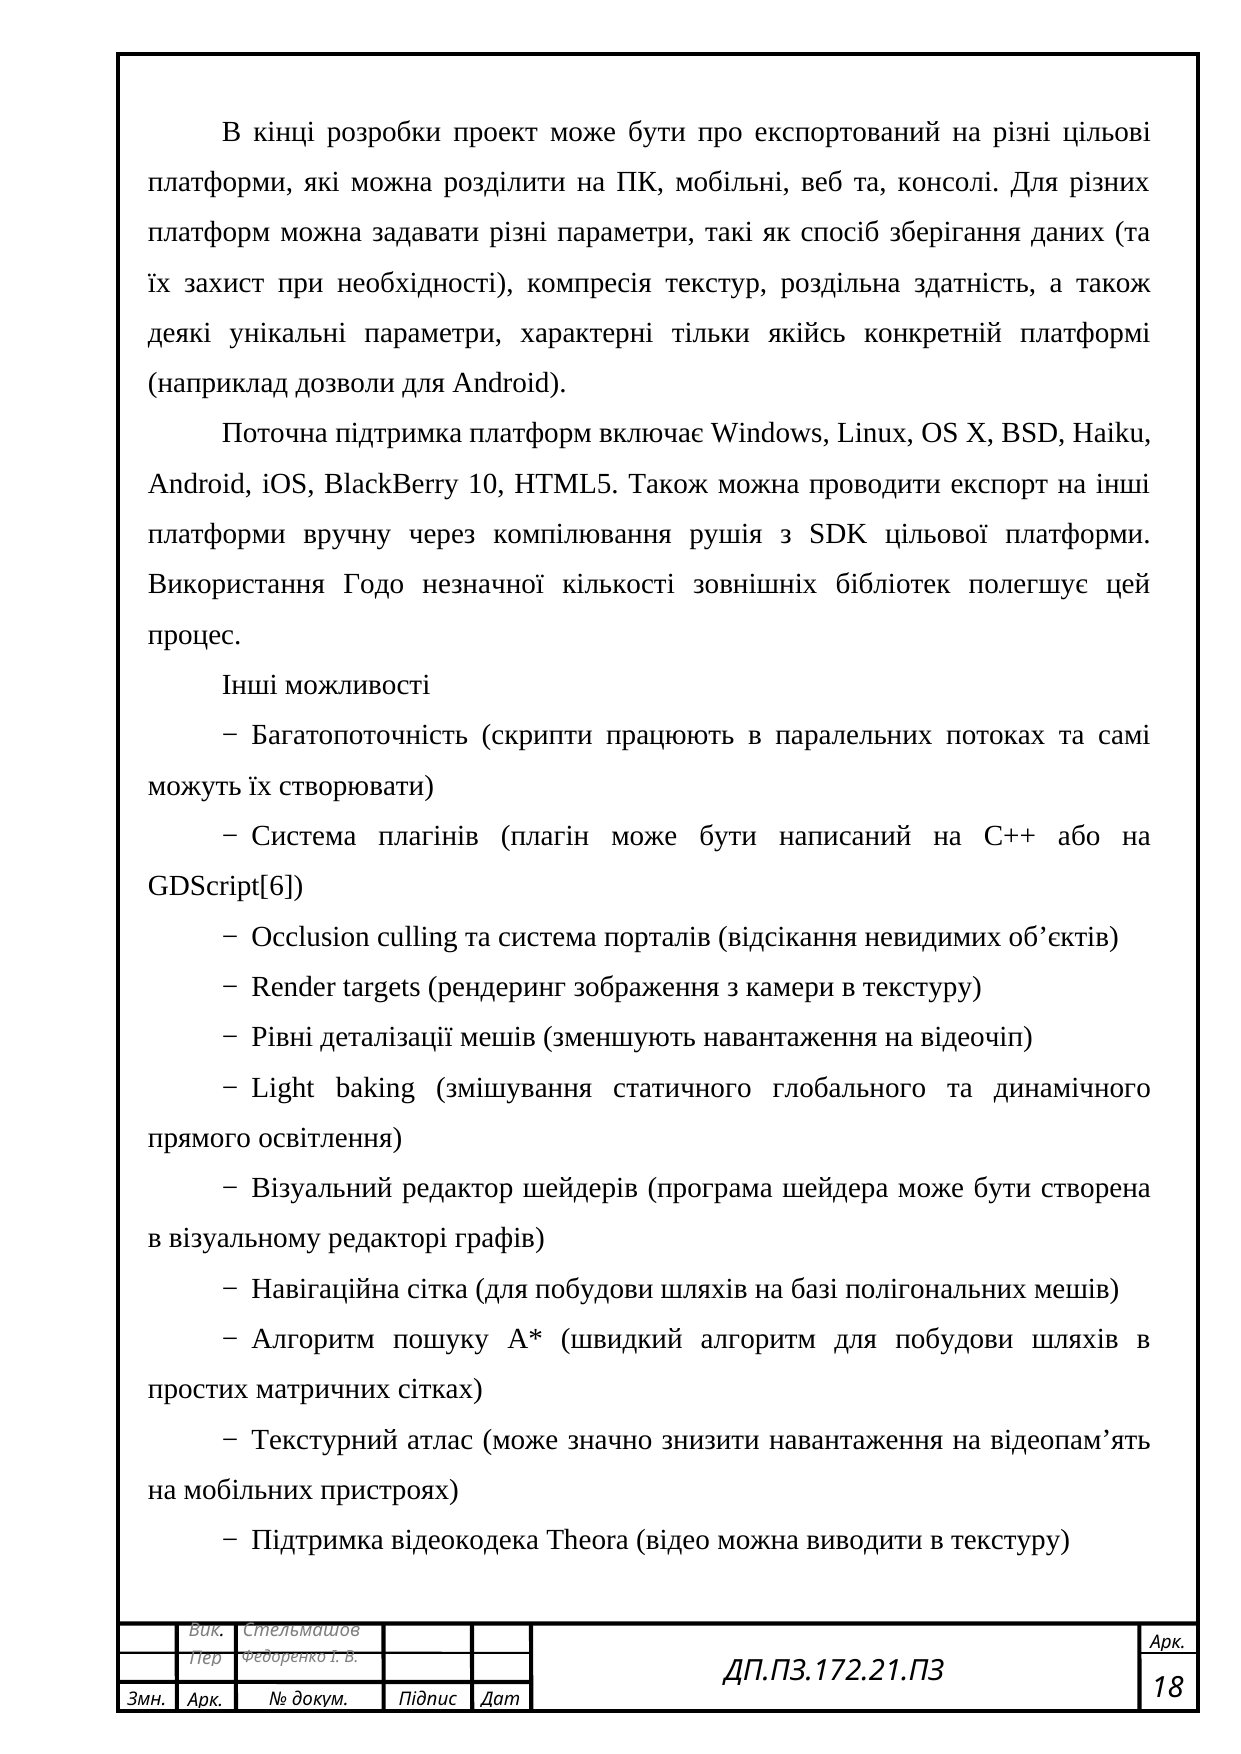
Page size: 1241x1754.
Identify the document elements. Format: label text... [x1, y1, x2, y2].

text − Багатопоточність (скрипти працюють в паралельних потоках та самі можуть їх створювати) [148, 717, 1152, 801]
text − Текстурний атлас (може значно знизити навантаження на відеопам’ять на мобільних пристроях) [148, 1422, 1152, 1506]
text В кінці розробки проект може бути про експортований на різні цільові платформи, які можна розділити на ПК, мобільні, веб та, консолі. Для різних платформ можна задавати різні параметри, такі як спосіб зберігання даних (та їх захист при необхідності), компресія текстур, роздільна здатність, а також деякі унікальні параметри, характерні тільки якійсь конкретній платформі (наприклад дозволи для Android). [148, 114, 1152, 399]
text − Підтримка відеокодека Theora (відео можна виводити в текстуру) [148, 1522, 1152, 1556]
text Поточна підтримка платформ включає Windows, Linux, OS X, BSD, Haiku, Android, iOS, BlackBerry 10, HTML5. Також можна проводити експорт на інші платформи вручну через компілювання рушія з SDK цільової платформи. Використання Годо незначної кількості зовнішніх бібліотек полегшує цей процес. [148, 416, 1152, 650]
text − Render targets (рендеринг зображення з камери в текстуру) [148, 969, 1152, 1003]
text − Навігаційна сітка (для побудови шляхів на базі полігональних мешів) [148, 1271, 1152, 1304]
text − Occlusion culling та система порталів (відсікання невидимих об’єктів) [148, 919, 1152, 952]
text − Візуальний редактор шейдерів (програма шейдера може бути створена в візуальному редакторі графів) [148, 1170, 1152, 1254]
text − Light baking (змішування статичного глобального та динамічного прямого освітлення) [148, 1070, 1152, 1153]
text − Рівні деталізації мешів (зменшують навантаження на відеочіп) [148, 1019, 1152, 1053]
text − Алгоритм пошуку A* (швидкий алгоритм для побудови шляхів в простих матричних сітках) [148, 1321, 1152, 1405]
text Інші можливості [148, 667, 1152, 701]
text − Система плагінів (плагін може бути написаний на C++ або на GDScript[6]) [148, 818, 1152, 902]
